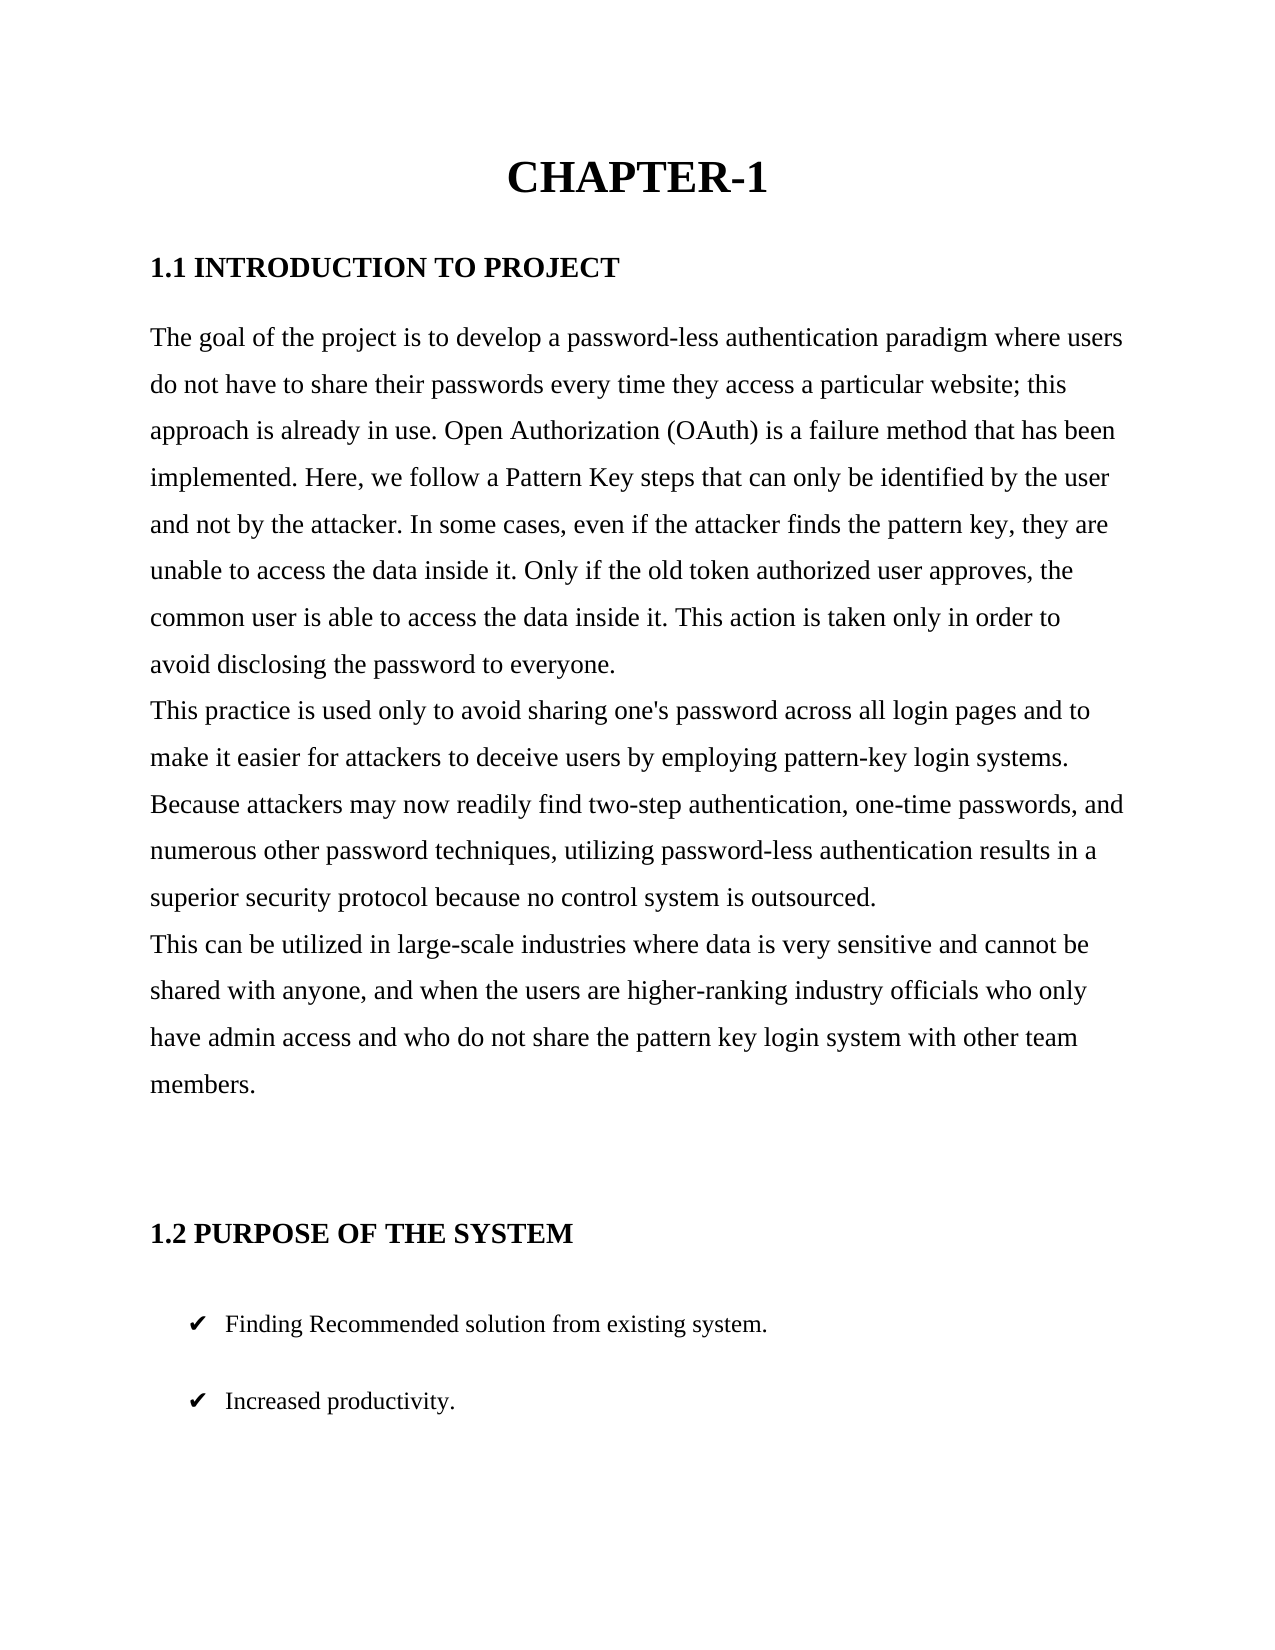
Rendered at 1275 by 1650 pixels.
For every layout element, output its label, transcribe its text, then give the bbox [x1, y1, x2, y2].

subtitle 1.2 PURPOSE OF THE SYSTEM [150, 1216, 1120, 1249]
text CHAPTER-1 [150, 150, 1125, 203]
list Increased productivity. [187, 1372, 1125, 1423]
text This practice is used only to avoid sharing one's password across all login pages and to make it easier for attackers to deceive users by employing pattern-key login systems. Because attackers may now readily find two-step authentication, one-time passwords, and numerous other password techniques, utilizing password-less authentication results in a superior security protocol because no control system is outsourced. [150, 694, 1125, 912]
text 1.1 INTRODUCTION TO PROJECT [150, 250, 1125, 283]
list Finding Recommended solution from existing system. [187, 1295, 1125, 1347]
text The goal of the project is to develop a password-less authentication paradigm where users do not have to share their passwords every time they access a particular website; this approach is already in use. Open Authorization (OAuth) is a failure method that has been implemented. Here, we follow a Pattern Key steps that can only be identified by the user and not by the attacker. In some cases, even if the attacker finds the pattern key, they are unable to access the data inside it. Only if the old token authorized user approves, the common user is able to access the data inside it. This action is taken only in order to avoid disclosing the password to everyone. [150, 321, 1125, 679]
text This can be utilized in large-scale industries where data is very sensitive and cannot be shared with anyone, and when the users are higher-ranking industry officials who only have admin access and who do not share the pattern key login system with other team members. [150, 928, 1125, 1099]
